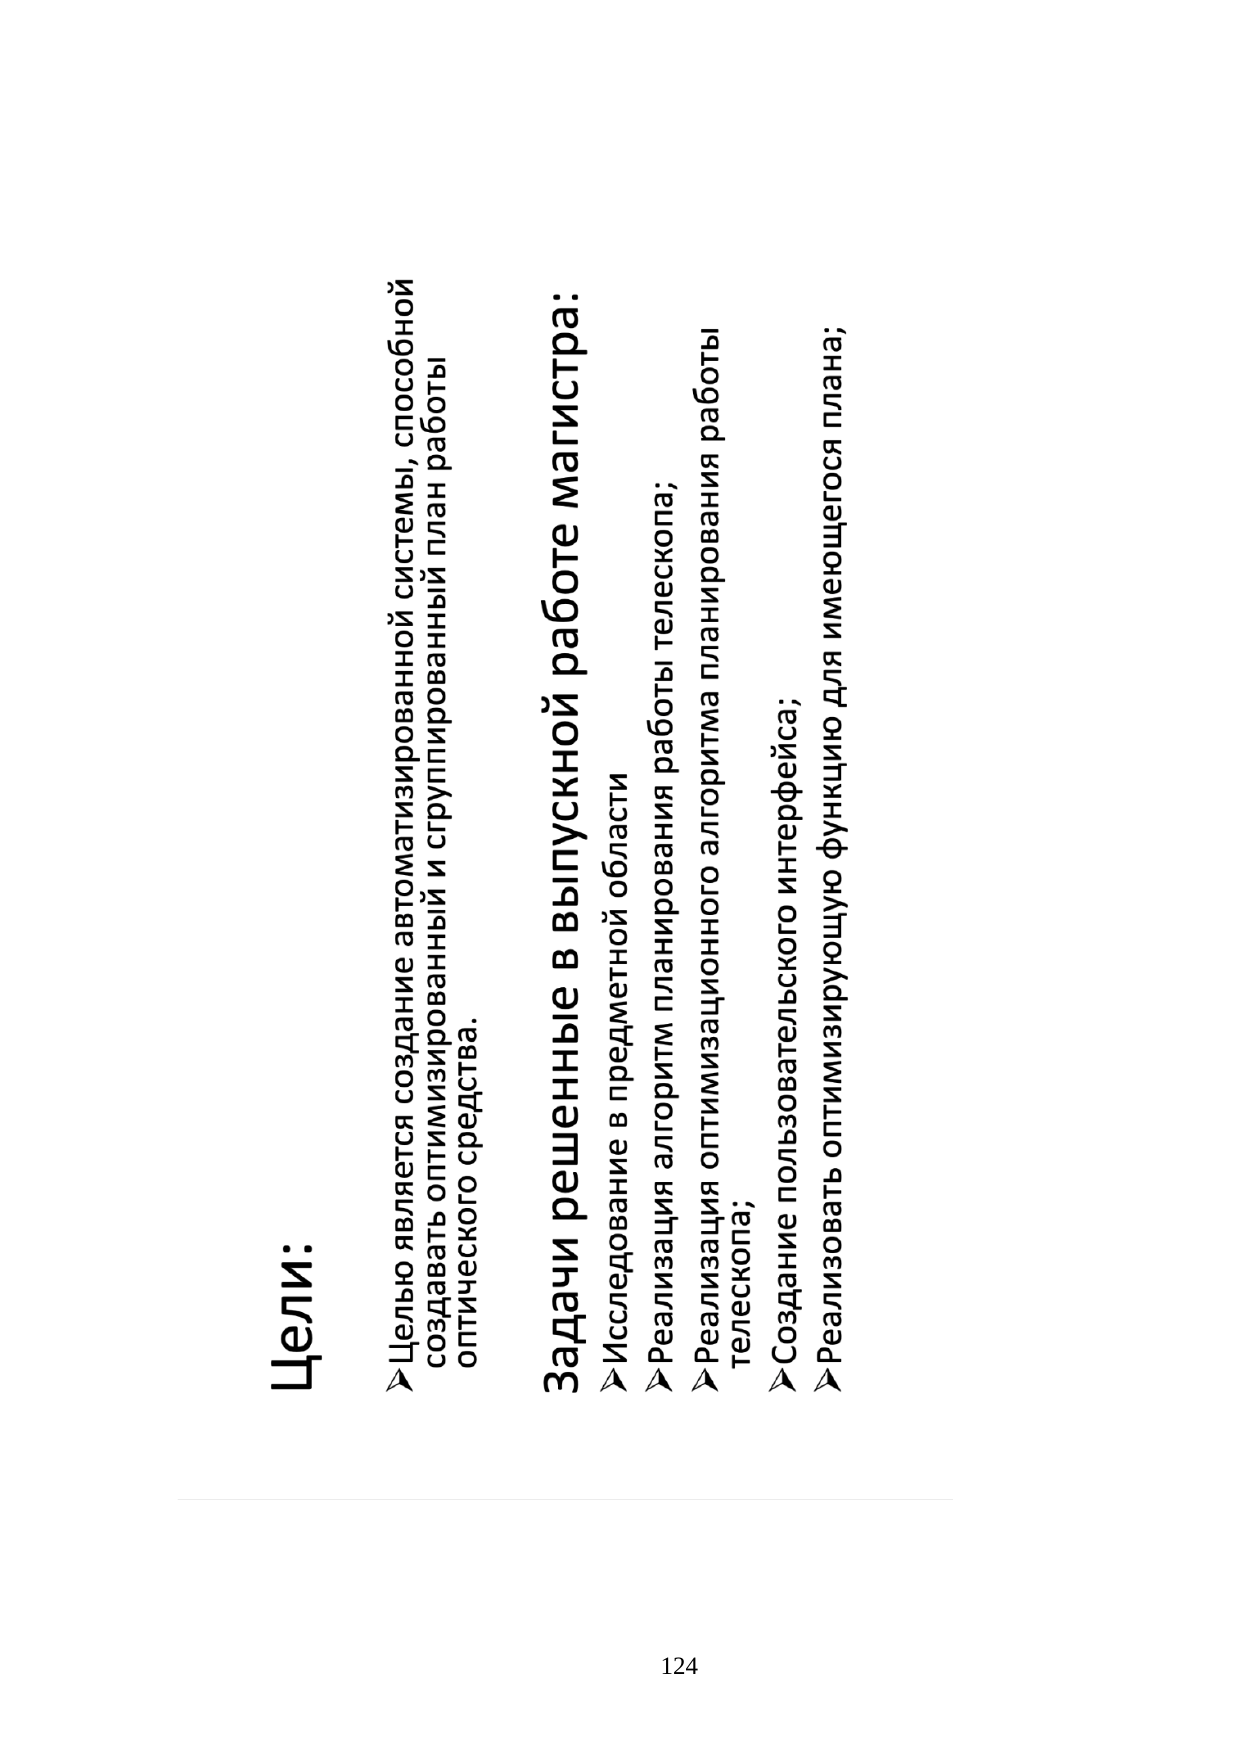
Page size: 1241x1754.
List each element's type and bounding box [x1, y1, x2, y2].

picture [178, 120, 953, 1499]
